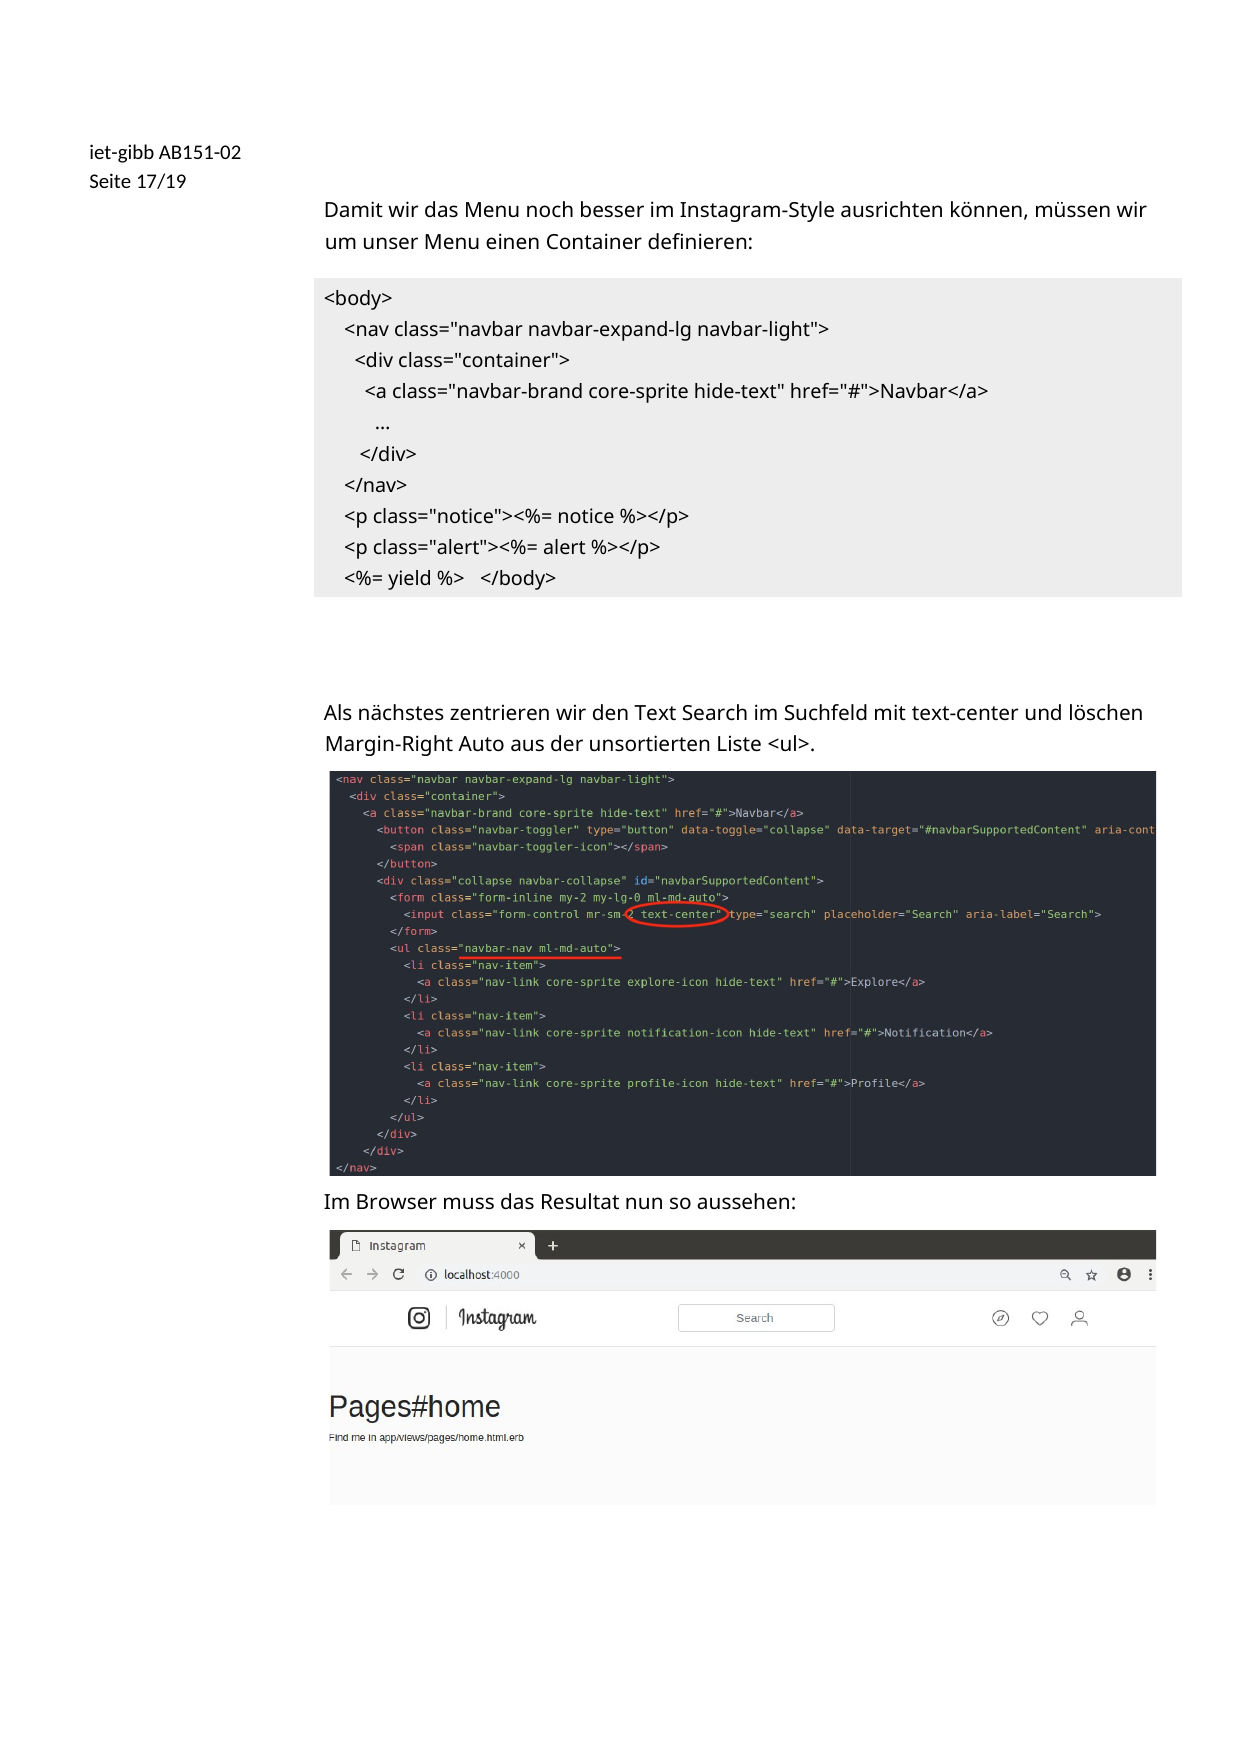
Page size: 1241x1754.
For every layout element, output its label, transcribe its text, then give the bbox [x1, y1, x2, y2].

text <a class="navbar-brand core-sprite hide-text" href="#">Navbar</a> [323, 372, 1182, 403]
text </div> [323, 434, 1182, 465]
picture [329, 1230, 1157, 1505]
text Damit wir das Menu noch besser im Instagram-Style ausrichten können, müssen wir um unser Menu einen Container definieren: [323, 196, 1152, 255]
text <div class="container"> [323, 340, 1182, 372]
text <nav class="navbar navbar-expand-lg navbar-light"> [323, 309, 1182, 340]
picture [329, 771, 1157, 1176]
text <p class="alert"><%= alert %></p> [323, 527, 1182, 558]
text <p class="notice"><%= notice %></p> [323, 496, 1182, 527]
text … [323, 403, 1182, 434]
text <body> [323, 284, 1182, 309]
text <%= yield %> </body> [323, 558, 1182, 591]
text Als nächstes zentrieren wir den Text Search im Suchfeld mit text-center und löschen Margin-Right Auto aus der unsortierten Liste <ul>. [323, 698, 1152, 758]
text Im Browser muss das Resultat nun so aussehen: [323, 1187, 1152, 1216]
text </nav> [323, 465, 1182, 496]
